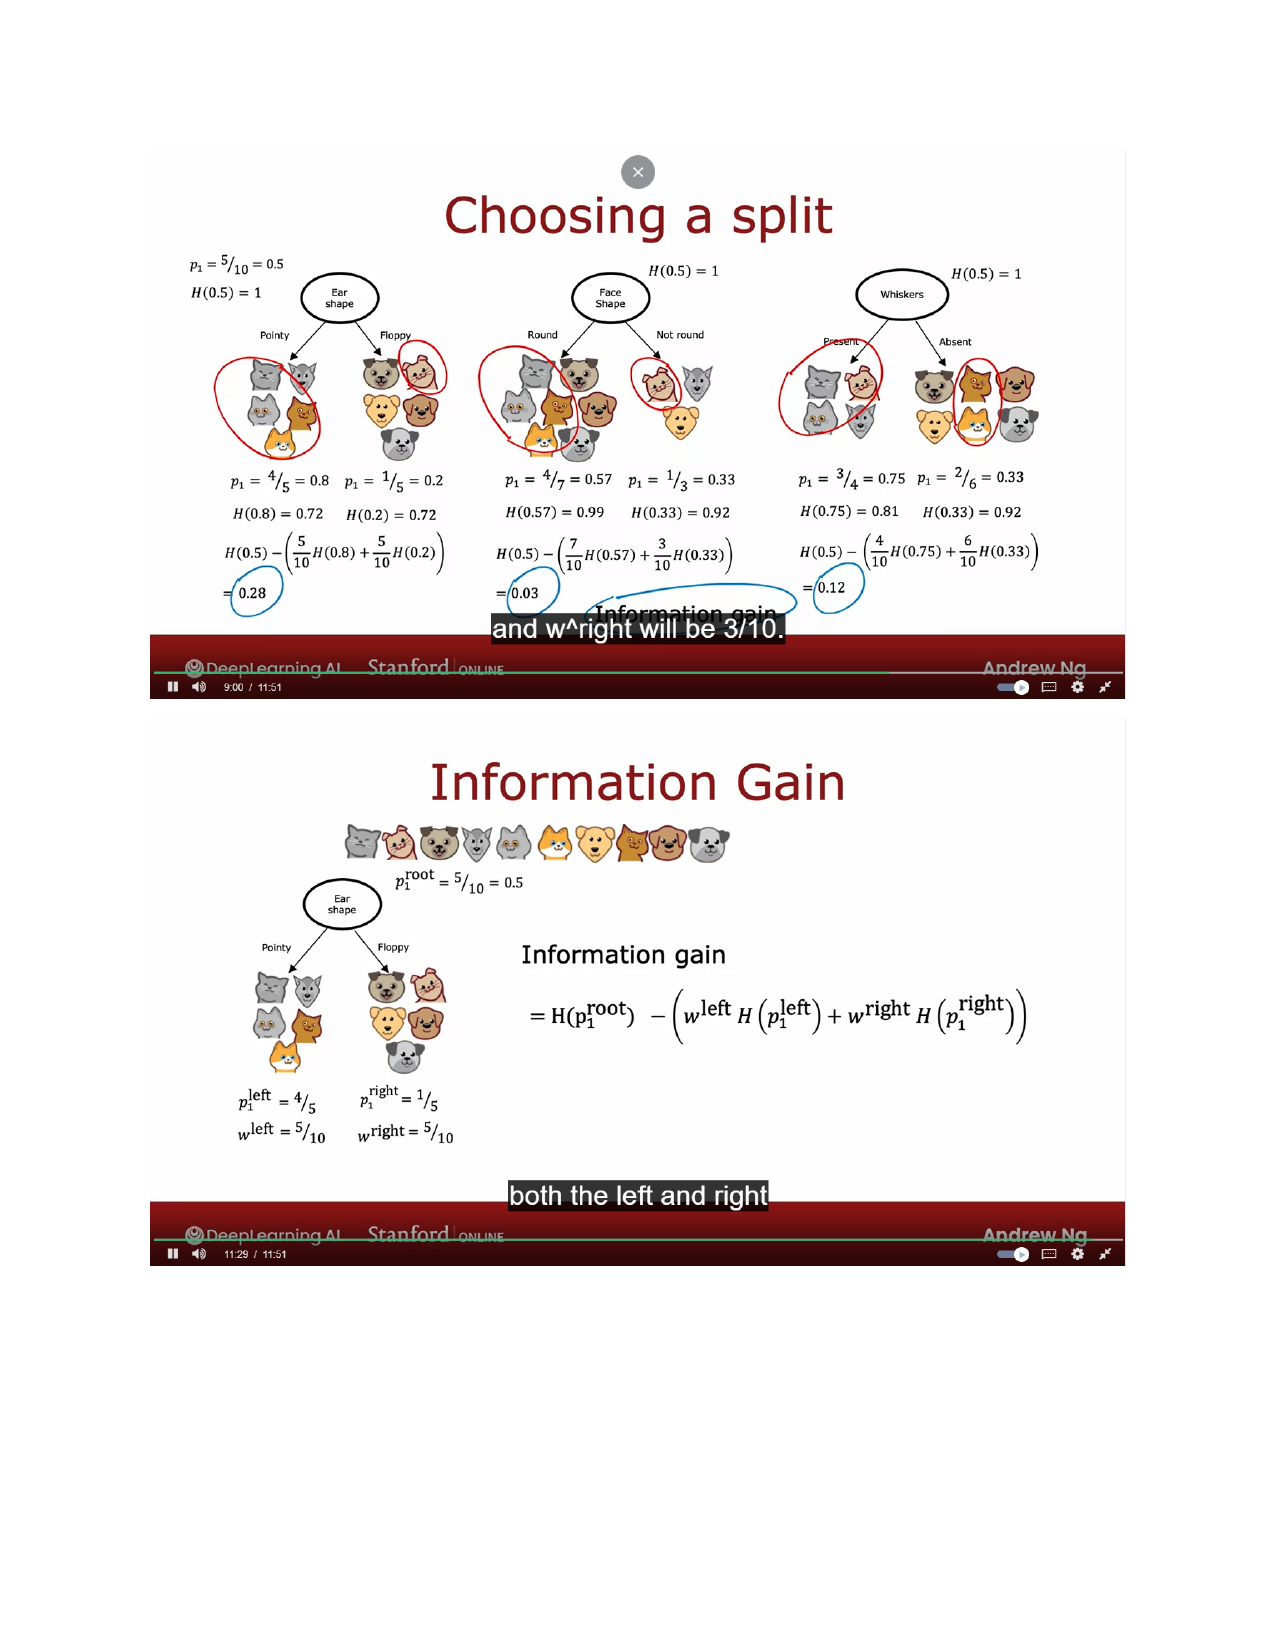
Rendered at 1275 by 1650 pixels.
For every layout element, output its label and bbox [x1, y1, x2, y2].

picture [150, 717, 1125, 1266]
picture [150, 150, 1125, 699]
